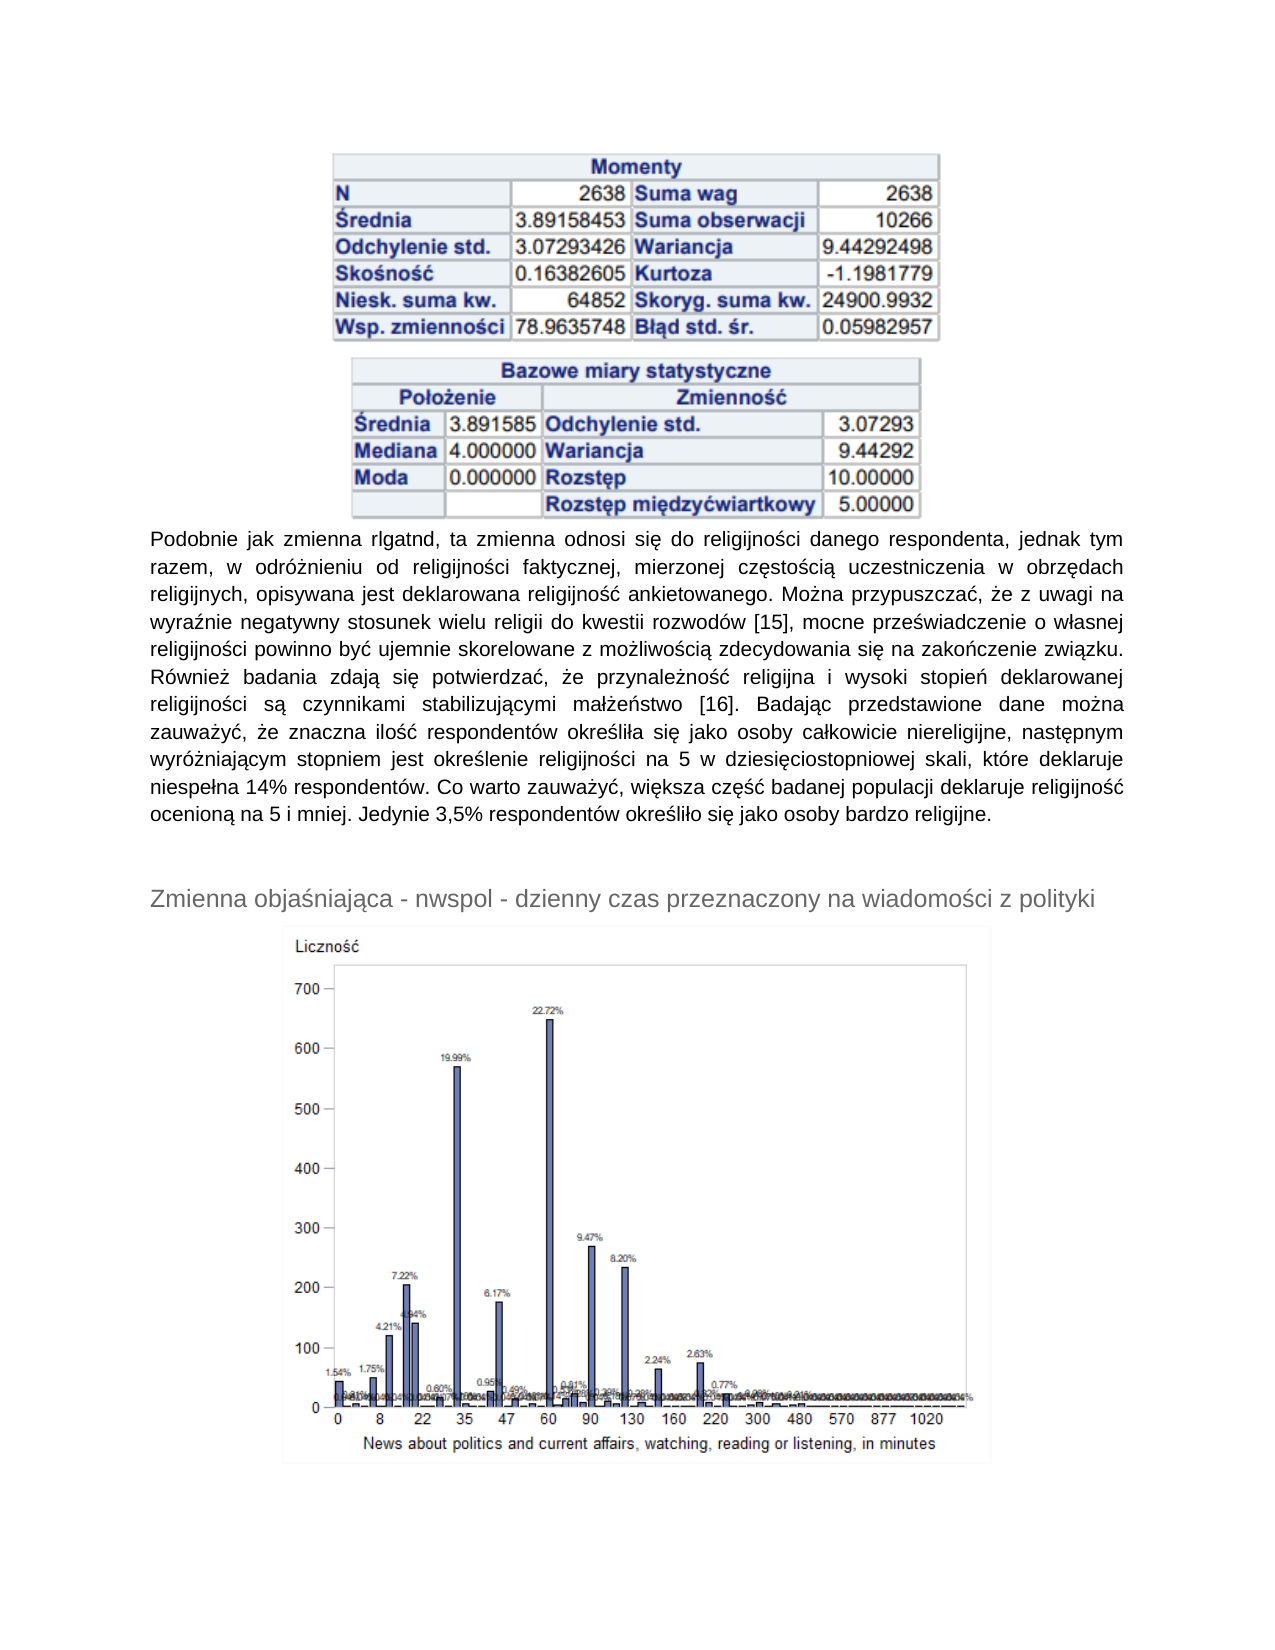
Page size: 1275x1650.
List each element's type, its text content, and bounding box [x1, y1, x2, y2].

picture [328, 150, 947, 524]
picture [282, 925, 993, 1464]
subtitle Zmienna objaśniająca - nwspol - dzienny czas przeznaczony na wiadomości z polityki [150, 884, 1125, 912]
text Podobnie jak zmienna rlgatnd, ta zmienna odnosi się do religijności danego respondenta, jednak tym razem, w odróżnieniu od religijności faktycznej, mierzonej częstością uczestniczenia w obrzędach religijnych, opisywana jest deklarowana religijność ankietowanego. Można przypuszczać, że z uwagi na wyraźnie negatywny stosunek wielu religii do kwestii rozwodów [15], mocne przeświadczenie o własnej religijności powinno być ujemnie skorelowane z możliwością zdecydowania się na zakończenie związku. Również badania zdają się potwierdzać, że przynależność religijna i wysoki stopień deklarowanej religijności są czynnikami stabilizującymi małżeństwo [16]. Badając przedstawione dane można zauważyć, że znaczna ilość respondentów określiła się jako osoby całkowicie niereligijne, następnym wyróżniającym stopniem jest określenie religijności na 5 w dziesięciostopniowej skali, które deklaruje niespełna 14% respondentów. Co warto zauważyć, większa część badanej populacji deklaruje religijność ocenioną na 5 i mniej. Jedynie 3,5% respondentów określiło się jako osoby bardzo religijne. [150, 527, 1125, 826]
